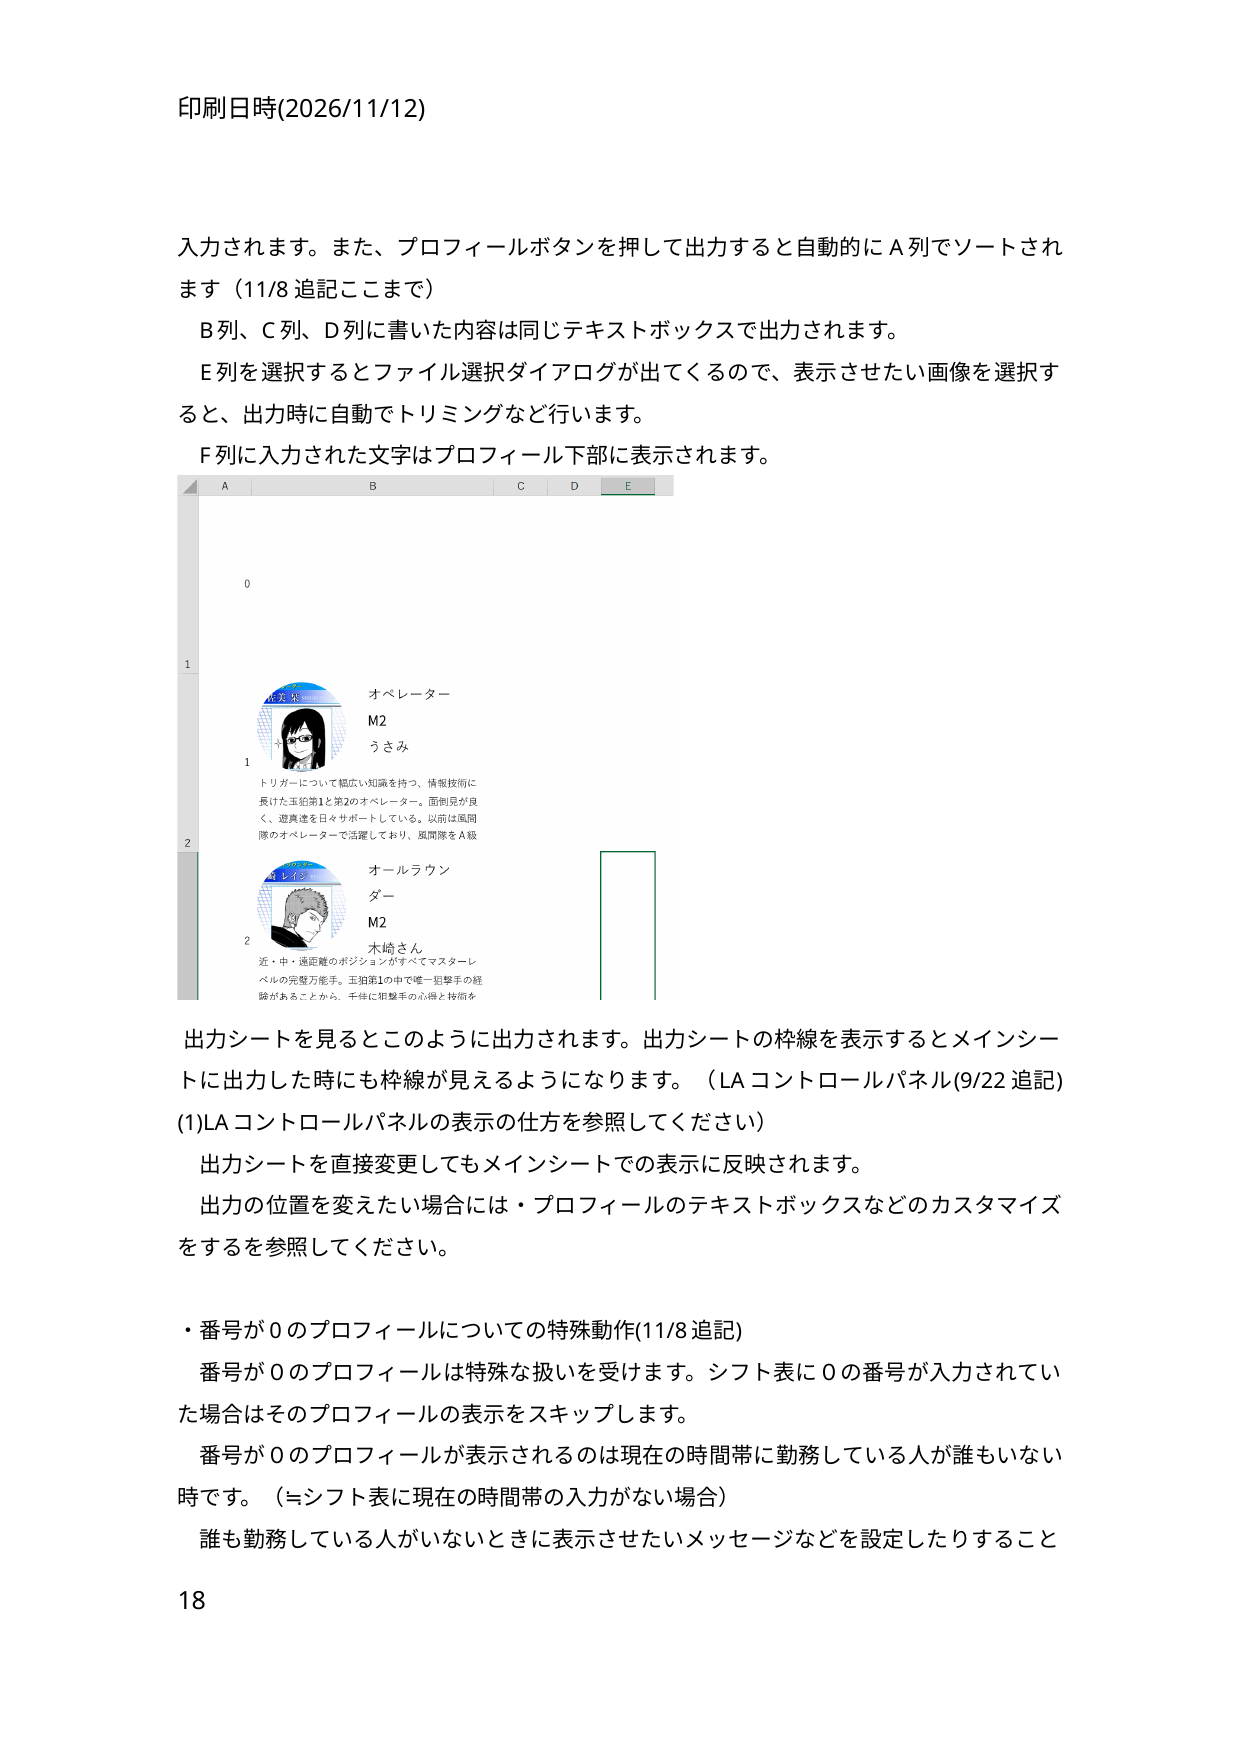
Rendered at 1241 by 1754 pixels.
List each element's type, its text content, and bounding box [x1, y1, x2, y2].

text 出力シートを見るとこのように出力されます。出力シートの枠線を表示するとメインシートに出力した時にも枠線が見えるようになります。（LAコントロールパネル(9/22追記)(1)LAコントロールパネルの表示の仕方を参照してください） [177, 1017, 1063, 1142]
text 番号が０のプロフィールが表示されるのは現在の時間帯に勤務している人が誰もいない時です。（≒シフト表に現在の時間帯の入力がない場合） [177, 1433, 1063, 1517]
text E列を選択するとファイル選択ダイアログが出てくるので、表示させたい画像を選択すると、出力時に自動でトリミングなど行います。 [177, 350, 1063, 433]
text ・番号が0のプロフィールについての特殊動作(11/8追記) [177, 1308, 1063, 1350]
picture [177, 475, 674, 1000]
text F列に入力された文字はプロフィール下部に表示されます。 [177, 433, 1063, 475]
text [177, 1517, 1063, 1558]
text 出力シートを直接変更してもメインシートでの表示に反映されます。 [177, 1142, 1063, 1183]
text 出力の位置を変えたい場合には・プロフィールのテキストボックスなどのカスタマイズをするを参照してください。 [177, 1183, 1063, 1267]
text B列、C列、D列に書いた内容は同じテキストボックスで出力されます。 [177, 308, 1063, 350]
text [177, 225, 1063, 308]
text 番号が０のプロフィールは特殊な扱いを受けます。シフト表に０の番号が入力されていた場合はそのプロフィールの表示をスキップします。 [177, 1350, 1063, 1433]
